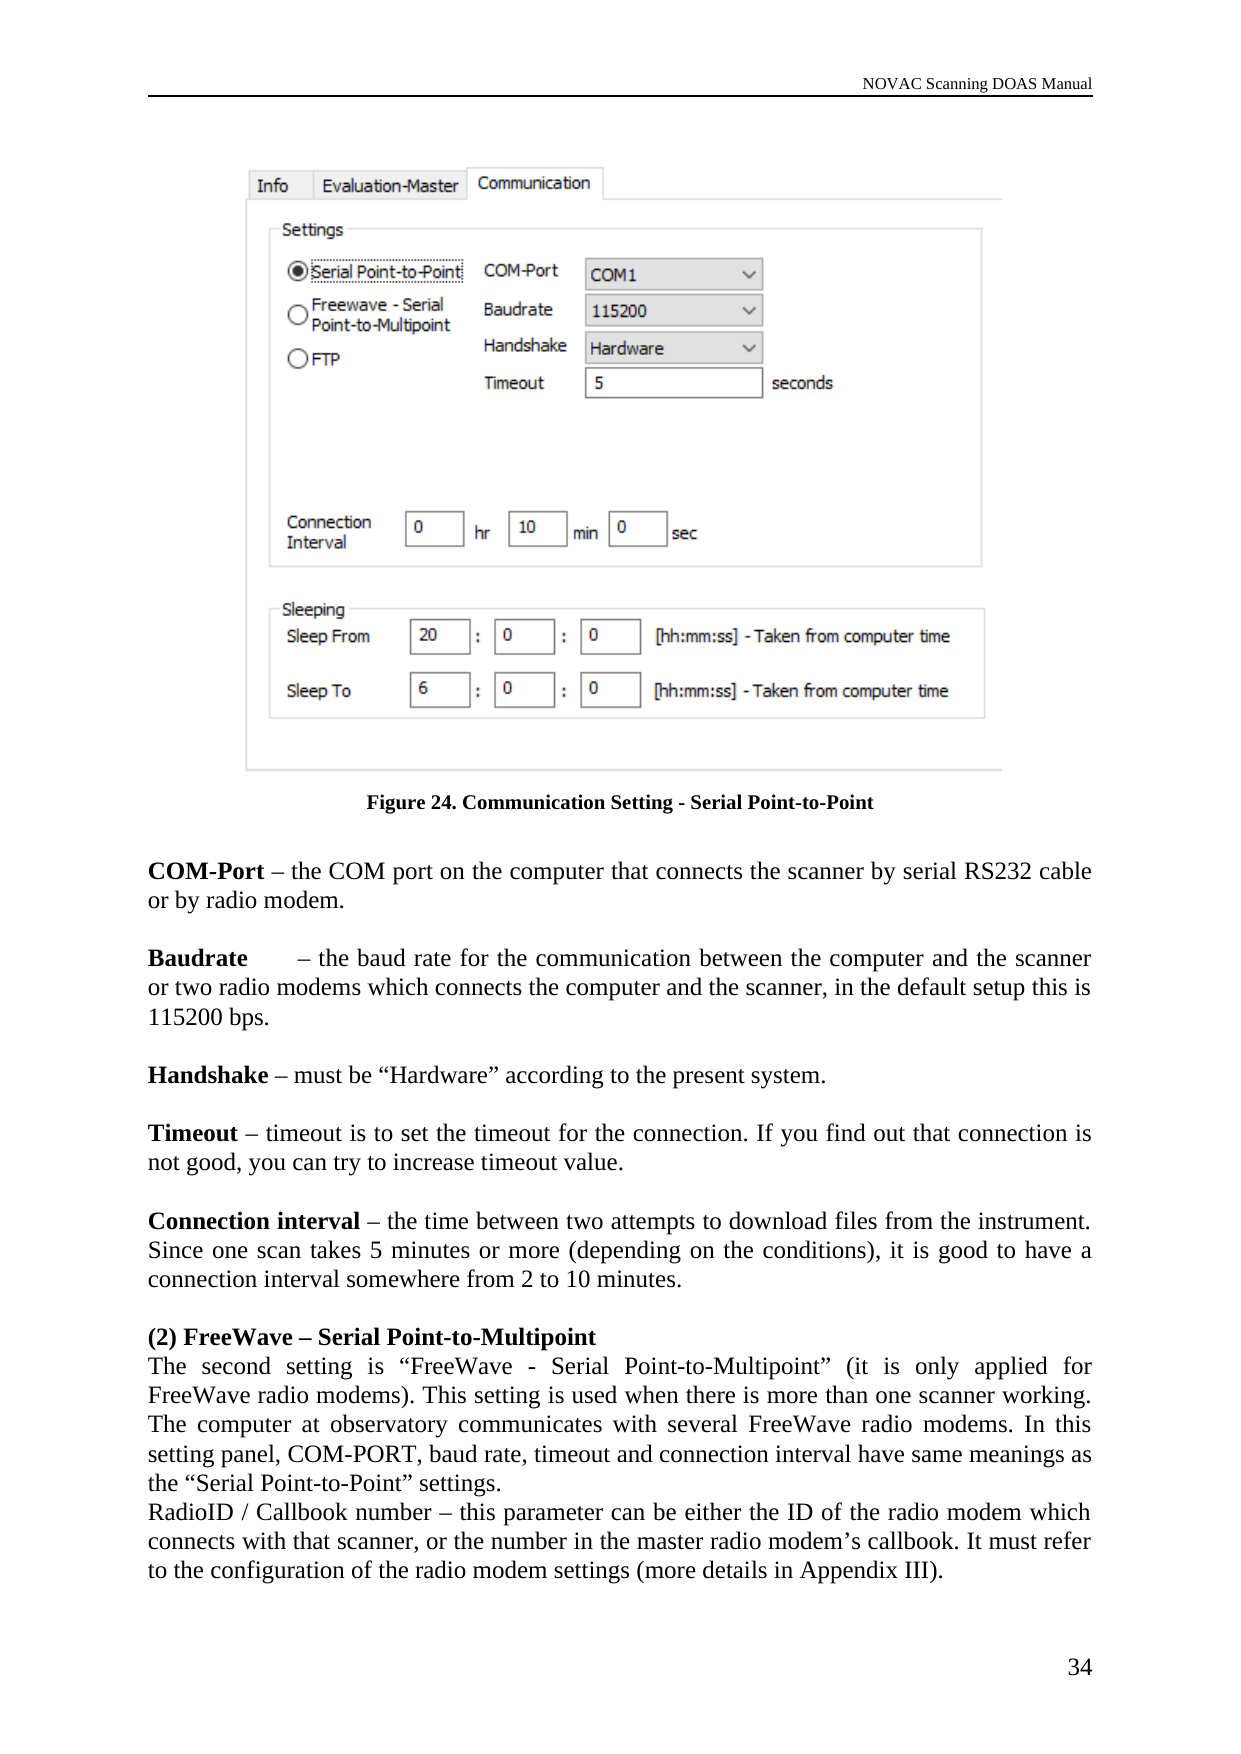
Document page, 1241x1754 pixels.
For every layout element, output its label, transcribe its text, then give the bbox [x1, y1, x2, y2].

text (2) FreeWave – Serial Point-to-Multipoint [148, 1322, 1093, 1351]
text Figure 24. Communication Setting - Serial Point-to-Point [148, 789, 1093, 814]
text COM-Port – the COM port on the computer that connects the scanner by serial RS232 cable or by radio modem. [148, 855, 1093, 914]
text RadioID / Callbook number – this parameter can be either the ID of the radio modem which connects with that scanner, or the number in the master radio modem’s callbook. It must refer to the configuration of the radio modem settings (more details in Appendix III). [148, 1497, 1093, 1584]
text The second setting is “FreeWave - Serial Point-to-Multipoint” (it is only applied for FreeWave radio modems). This setting is used when there is more than one scanner working. The computer at observatory communicates with several FreeWave radio modems. In this setting panel, COM-PORT, baud rate, timeout and connection interval have same meanings as the “Serial Point-to-Point” settings. [148, 1351, 1093, 1497]
text Handshake – must be “Hardware” according to the present system. [148, 1059, 1093, 1089]
picture [238, 147, 1003, 777]
text Baudrate – the baud rate for the communication between the computer and the scanner or two radio modems which connects the computer and the scanner, in the default setup this is 115200 bps. [148, 943, 1093, 1030]
text Connection interval – the time between two attempts to download files from the instrument. Since one scan takes 5 minutes or more (depending on the conditions), it is good to have a connection interval somewhere from to 10 minutes. [148, 1205, 1093, 1293]
text Timeout – timeout is to set the timeout for the connection. If you find out that connection is not good, you can try to increase timeout value. [148, 1118, 1093, 1176]
